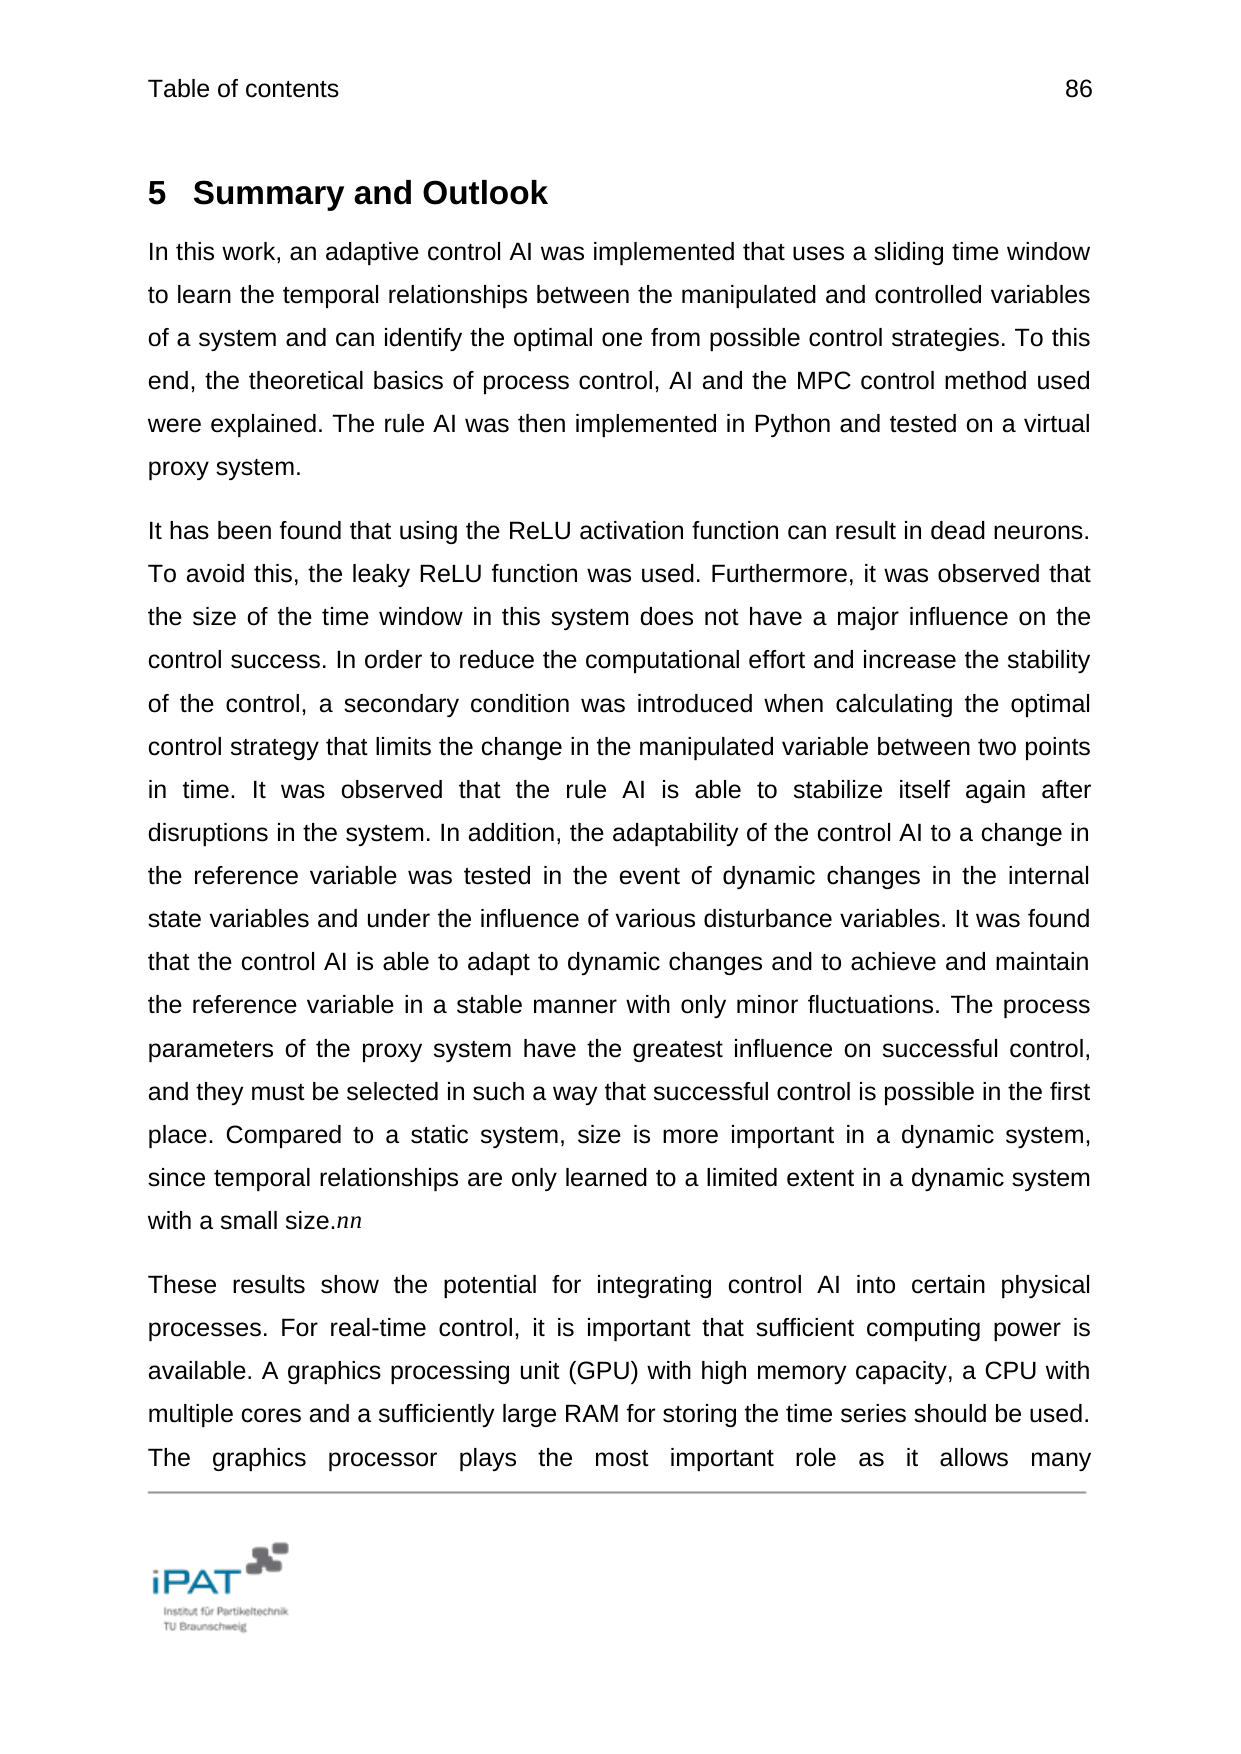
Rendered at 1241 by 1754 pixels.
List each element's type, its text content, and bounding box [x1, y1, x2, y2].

picture [147, 1491, 1090, 1496]
text In this work, an adaptive control AI was implemented that uses a sliding time window to learn the temporal relationships between the manipulated and controlled variables of a system and can identify the optimal one from possible control strategies. To this end, the theoretical basics of process control, AI and the MPC control method used were explained. The rule AI was then implemented in Python and tested on a virtual proxy system. [148, 237, 1092, 481]
picture [147, 1534, 300, 1645]
text It has been found that using the ReLU activation function can result in dead neurons. To avoid this, the leaky ReLU function was used. Furthermore, it was observed that the size of the time window in this system does not have a major influence on the control success. In order to reduce the computational effort and increase the stability of the control, a secondary condition was introduced when calculating the optimal control strategy that limits the change in the manipulated variable between two points in time. It was observed that the rule AI is able to stabilize itself again after disruptions in the system. In addition, the adaptability of the control AI to a change in the reference variable was tested in the event of dynamic changes in the internal state variables and under the influence of various disturbance variables. It was found that the control AI is able to adapt to dynamic changes and to achieve and maintain the reference variable in a stable manner with only minor fluctuations. The process parameters of the proxy system have the greatest influence on successful control, and they must be selected in such a way that successful control is possible in the first place. Compared to a static system, size is more important in a dynamic system, since temporal relationships are only learned to a limited extent in a dynamic system with a small size. [148, 516, 1092, 1235]
subtitle Summary and Outlook [148, 173, 1092, 211]
